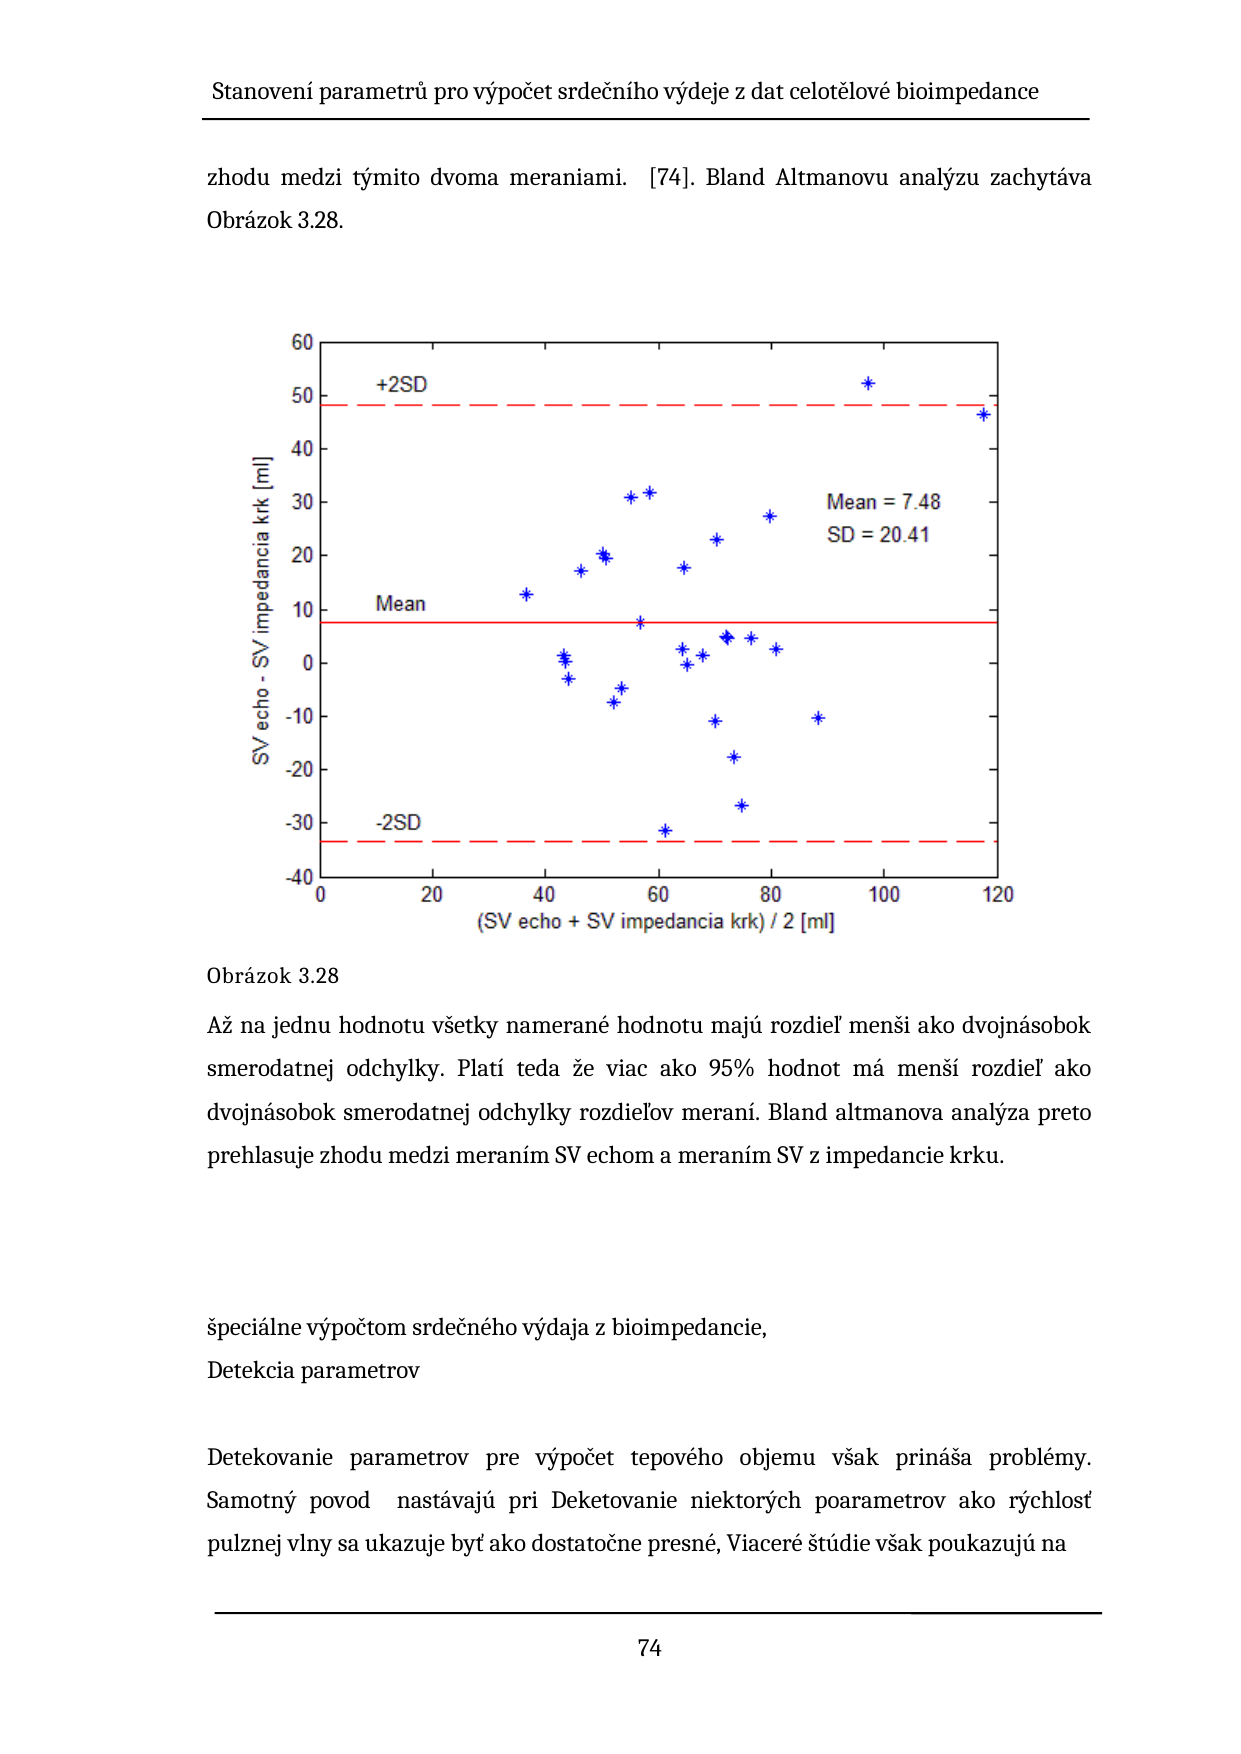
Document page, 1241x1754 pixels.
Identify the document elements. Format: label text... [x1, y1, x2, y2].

text špeciálne výpočtom srdečného výdaja z bioimpedancie, [207, 1313, 1092, 1342]
text Až na jednu hodnotu všetky namerané hodnotu majú rozdieľ menši ako dvojnásobok smerodatnej odchylky. Platí teda že viac ako 95% hodnot má menší rozdieľ ako dvojnásobok smerodatnej odchylky rozdieľov meraní. Bland altmanova analýza preto prehlasuje zhodu medzi meraním SV echom a meraním SV z impedancie krku. [207, 1011, 1092, 1169]
text Detekcia parametrov [207, 1356, 1092, 1385]
picture [206, 292, 1080, 949]
text Detekovanie parametrov pre výpočet tepového objemu však prináša problémy. Samotný povod nastávajú pri Deketovanie niektorých poarametrov ako rýchlosť pulznej vlny sa ukazuje byť ako dostatočne presné, Viaceré štúdie však poukazujú na [207, 1442, 1092, 1557]
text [207, 163, 1092, 235]
